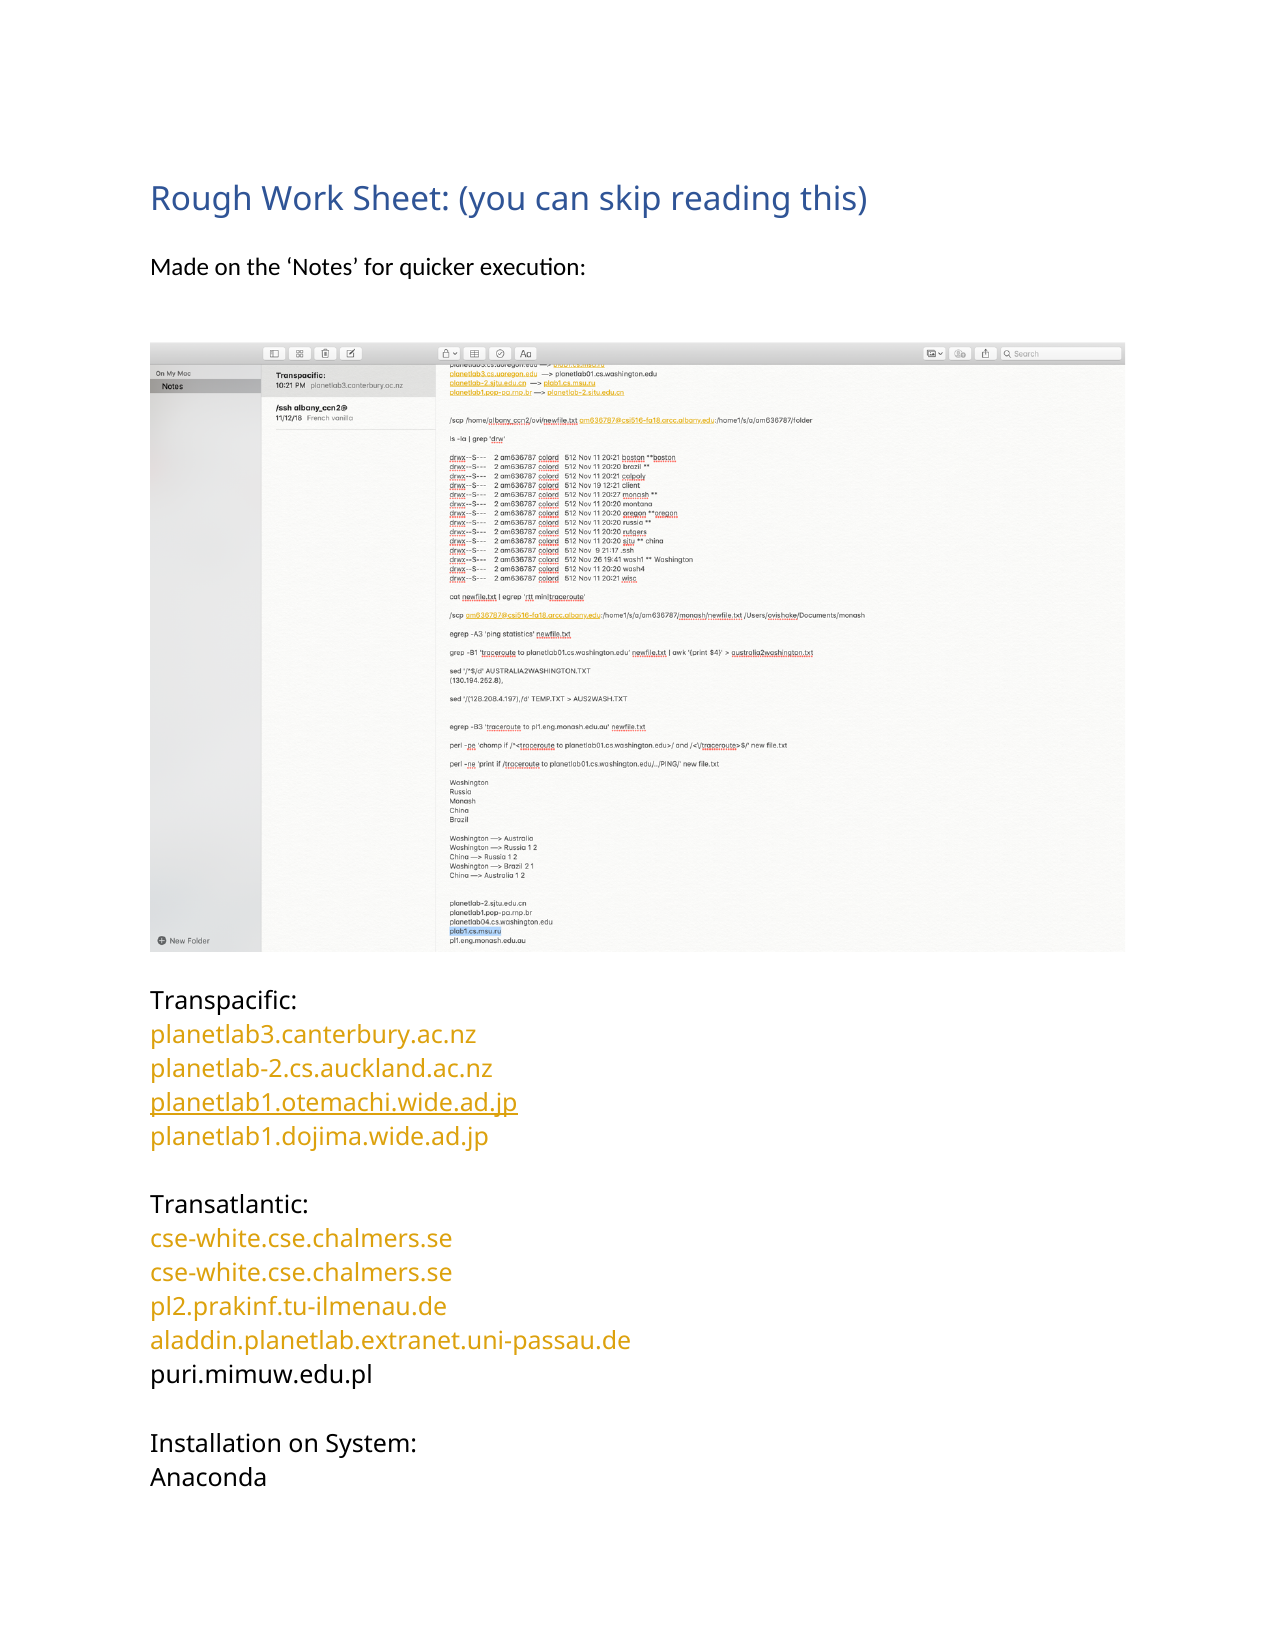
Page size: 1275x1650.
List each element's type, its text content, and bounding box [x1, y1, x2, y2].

text Installation on System: [150, 1425, 1125, 1459]
text planetlab3.canterbury.ac.nz [150, 1016, 1125, 1051]
text cse-white.cse.chalmers.se [150, 1221, 1125, 1255]
text Transatlantic: [150, 1187, 1125, 1221]
text planetlab1.otemachi.wide.ad.jp [150, 1084, 1125, 1119]
picture [150, 342, 1125, 952]
text planetlab-2.cs.auckland.ac.nz [150, 1051, 1125, 1084]
text cse-white.cse.chalmers.se [150, 1255, 1125, 1289]
text aladdin.planetlab.extranet.uni-passau.de [150, 1323, 1125, 1357]
text planetlab1.dojima.wide.ad.jp [150, 1119, 1125, 1153]
subtitle Rough Work Sheet: (you can skip reading this) [150, 175, 1125, 220]
text Transpacific: [150, 982, 1125, 1016]
text puri.mimuw.edu.pl [150, 1357, 1125, 1391]
text Anaconda [150, 1459, 1125, 1493]
text pl2.prakinf.tu-ilmenau.de [150, 1289, 1125, 1323]
text Made on the ‘Notes’ for quicker execution: [150, 251, 1125, 281]
